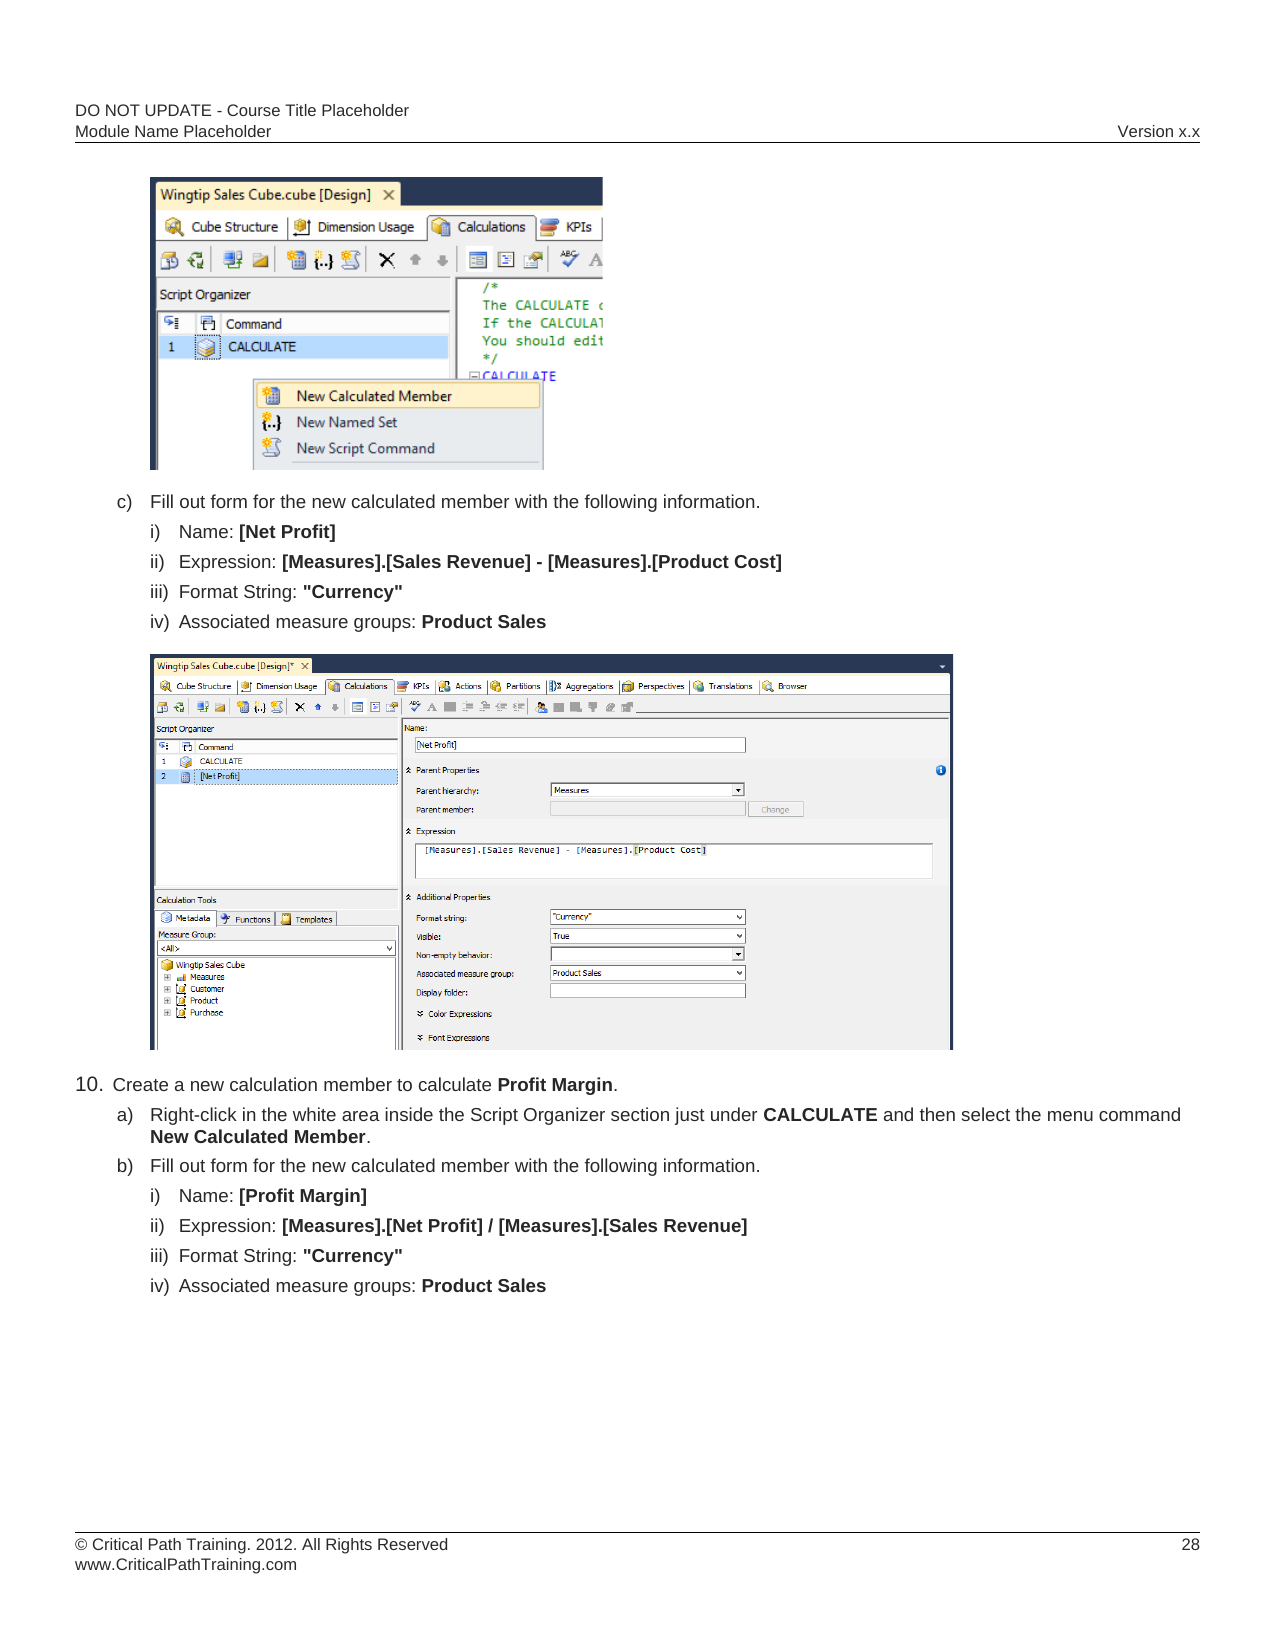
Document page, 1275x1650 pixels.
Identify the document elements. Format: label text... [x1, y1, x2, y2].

list Associated measure groups: Product Sales [150, 611, 1200, 632]
list Associated measure groups: Product Sales [150, 1275, 1200, 1296]
list Name: [Profit Margin] [150, 1185, 1200, 1207]
list Fill out form for the new calculated member with the following information. [117, 1155, 1200, 1177]
list Fill out form for the new calculated member with the following information. [117, 491, 1200, 513]
list Expression: [Measures].[Sales Revenue] - [Measures].[Product Cost] [150, 551, 1200, 572]
list Expression: [Measures].[Net Profit] / [Measures].[Sales Revenue] [150, 1215, 1200, 1237]
picture [150, 654, 954, 1050]
list Format String: "Currency" [150, 581, 1200, 602]
list Name: [Net Profit] [150, 521, 1200, 543]
list Format String: "Currency" [150, 1245, 1200, 1267]
picture [150, 177, 603, 470]
list Create a new calculation member to calculate Profit Margin. [75, 1072, 1200, 1096]
list Right-click in the white area inside the Script Organizer section just under CALCULATE and then select the menu command New Calculated Member. [117, 1104, 1200, 1147]
